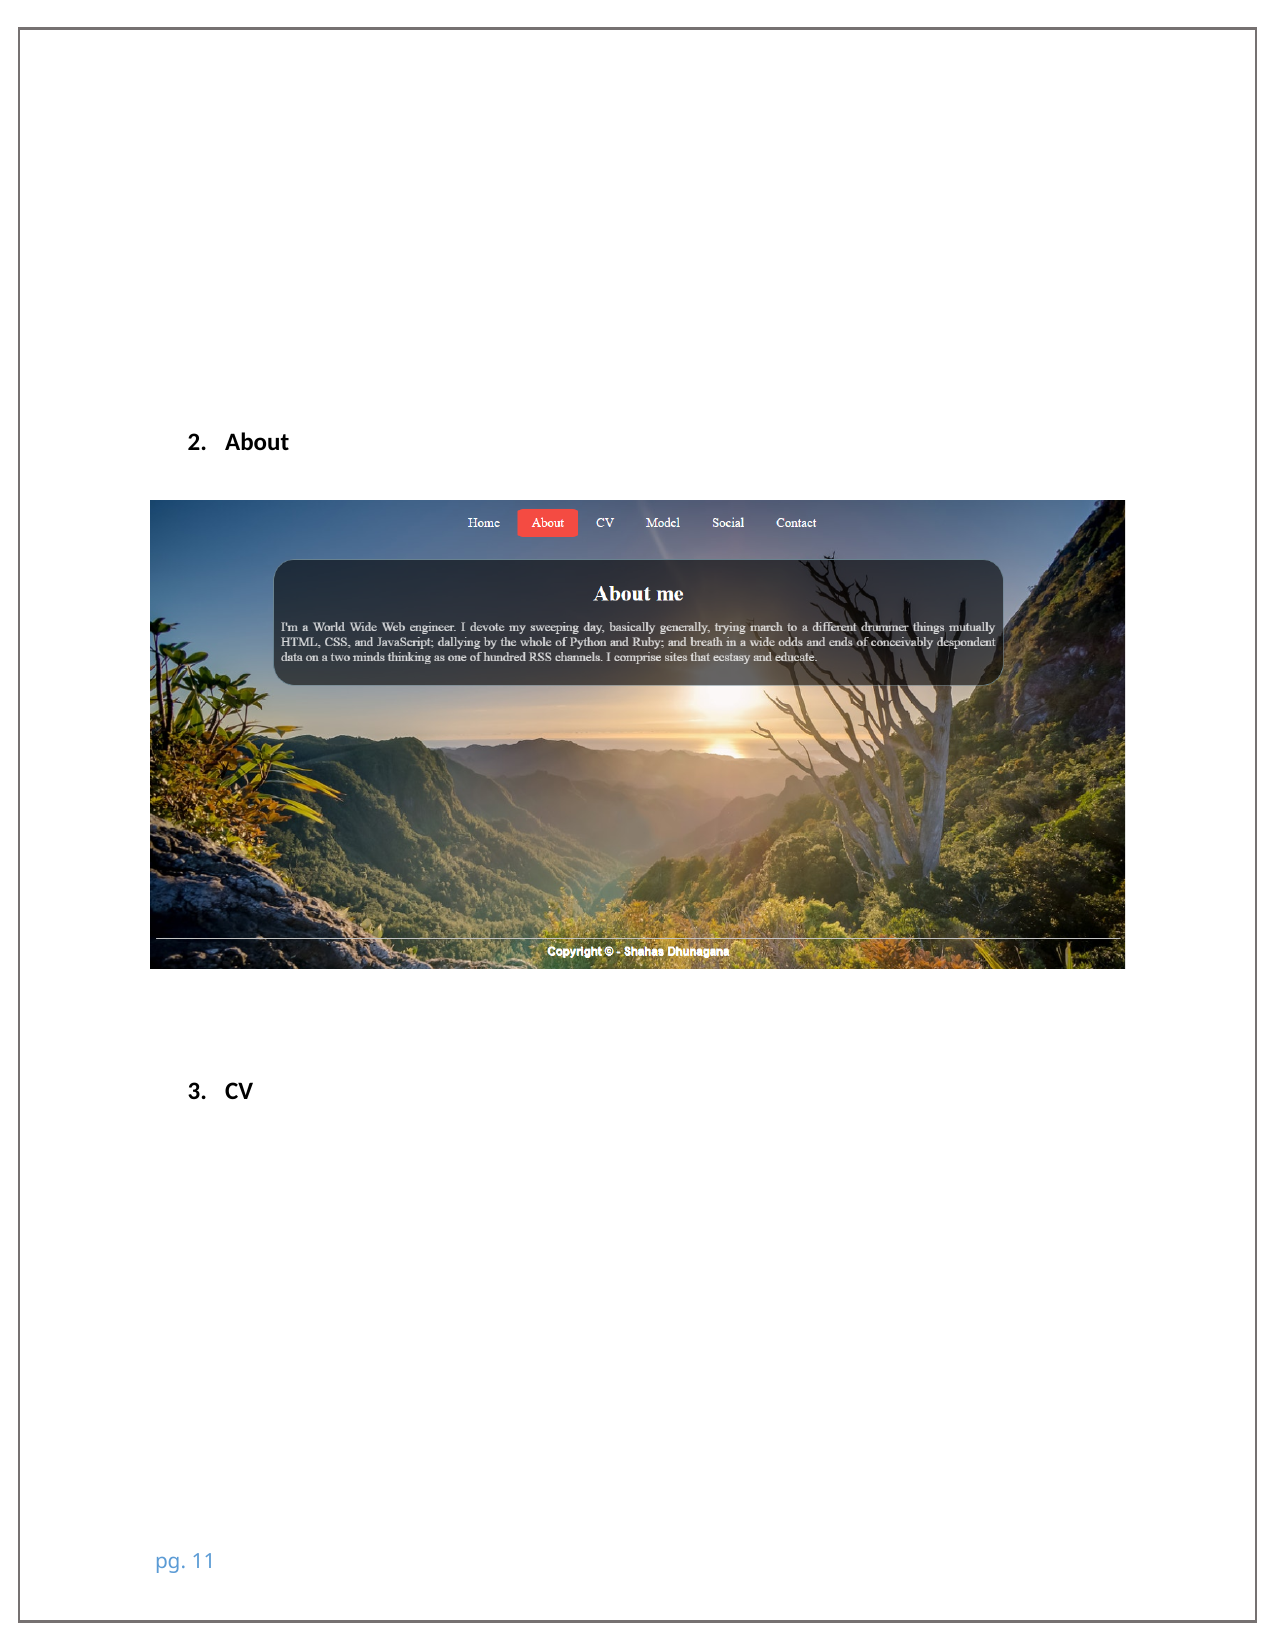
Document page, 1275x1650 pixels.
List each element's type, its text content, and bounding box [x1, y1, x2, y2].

list CV [187, 1076, 1125, 1106]
picture [150, 500, 1125, 969]
list About [187, 426, 1125, 457]
